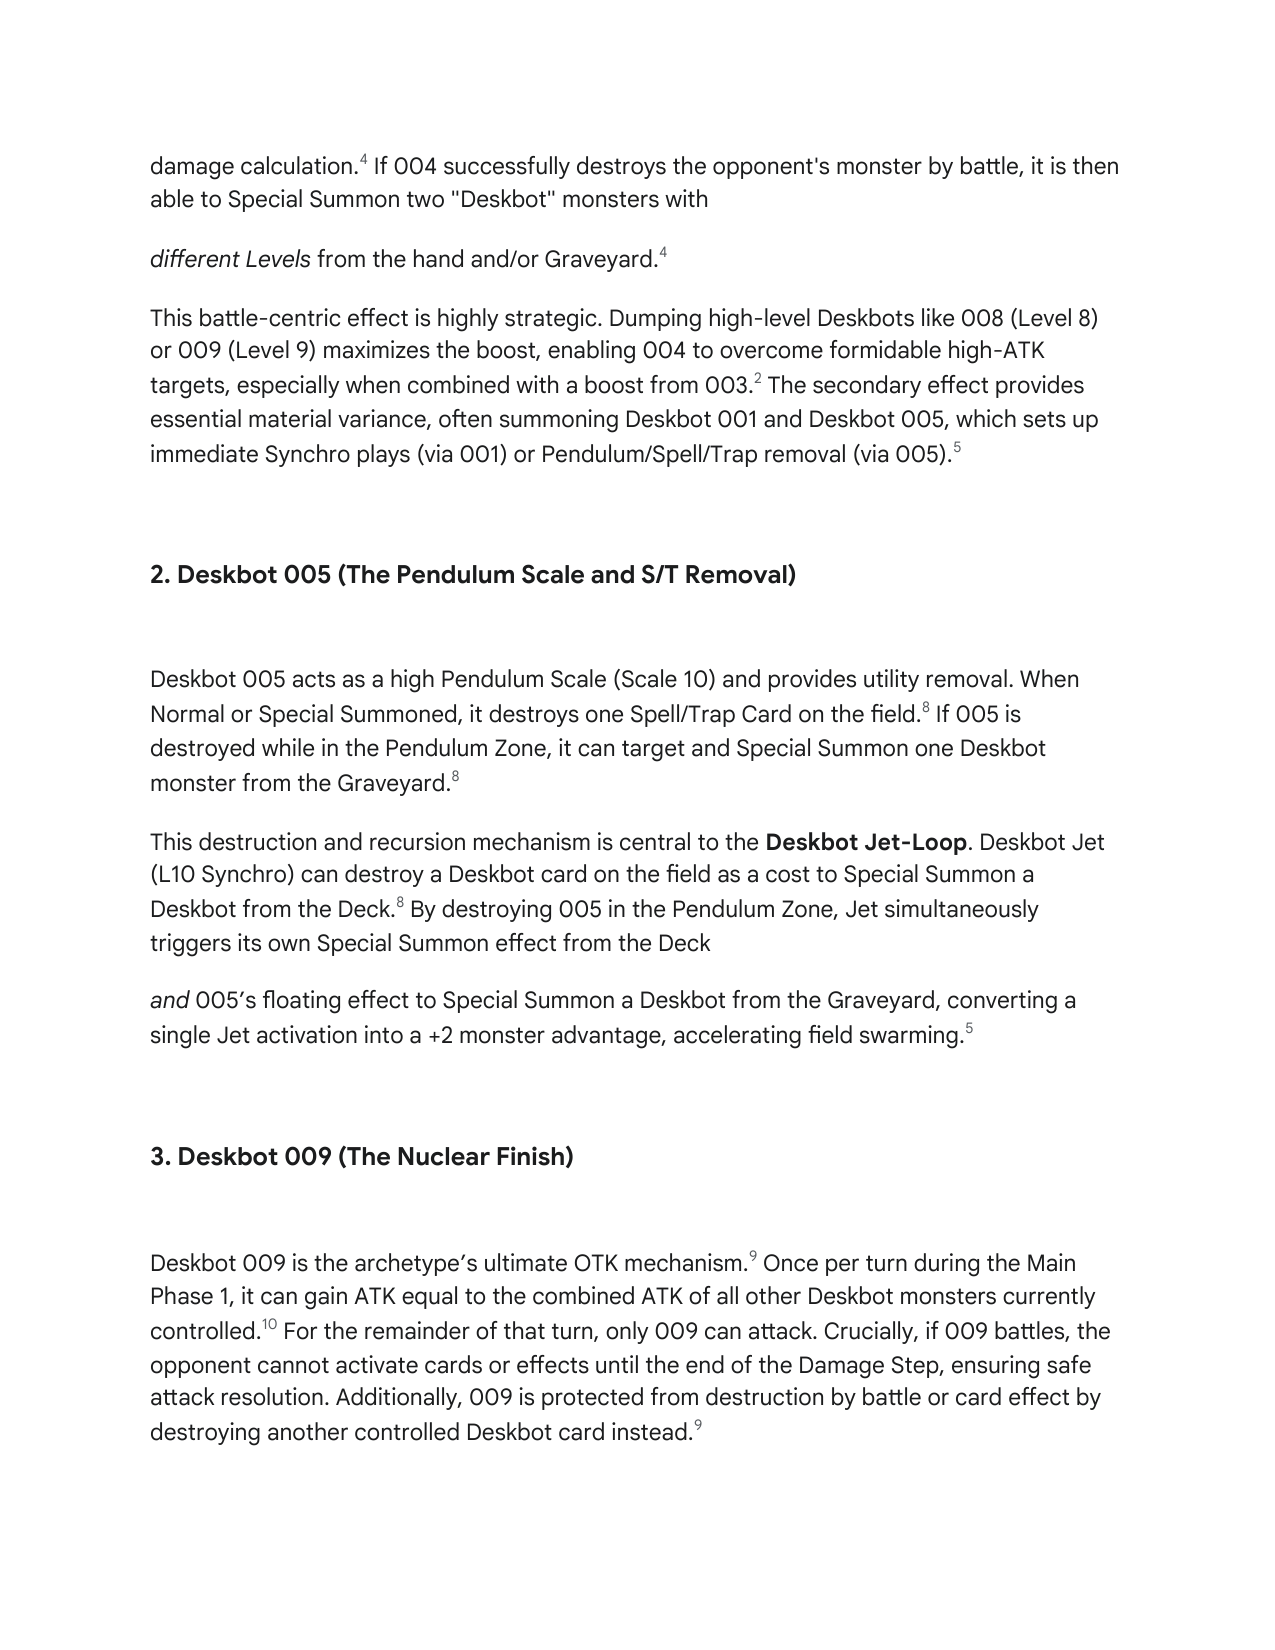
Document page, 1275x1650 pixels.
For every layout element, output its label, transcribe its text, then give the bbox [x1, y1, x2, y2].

text This destruction and recursion mechanism is central to the Deskbot Jet-Loop. Deskbot Jet (L10 Synchro) can destroy a Deskbot card on the field as a cost to Special Summon a Deskbot from the Deck.8 By destroying 005 in the Pendulum Zone, Jet simultaneously triggers its own Special Summon effect from the Deck [150, 828, 1125, 958]
text Deskbot 009 is the archetype’s ultimate OTK mechanism.9 Once per turn during the Main Phase 1, it can gain ATK equal to the combined ATK of all other Deskbot monsters currently controlled.10 For the remainder of that turn, only 009 can attack. Crucially, if 009 battles, the opponent cannot activate cards or effects until the end of the Damage Step, ensuring safe attack resolution. Additionally, 009 is protected from destruction by battle or card effect by destroying another controlled Deskbot card instead.9 [150, 1247, 1125, 1448]
text This battle-centric effect is highly strategic. Dumping high-level Deskbots like 008 (Level 8) or 009 (Level 9) maximizes the boost, enabling 004 to overcome formidable high-ATK targets, especially when combined with a boost from 003.2 The secondary effect provides essential material variance, often summoning Deskbot 001 and Deskbot 005, which sets up immediate Synchro plays (via 001) or Pendulum/Spell/Trap removal (via 005).5 [150, 304, 1125, 469]
subtitle 3. Deskbot 009 (The Nuclear Finish) [150, 1141, 1125, 1172]
text Deskbot 005 acts as a high Pendulum Scale (Scale 10) and provides utility removal. When Normal or Special Summoned, it destroys one Spell/Trap Card on the field.8 If 005 is destroyed while in the Pendulum Zone, it can target and Special Summon one Deskbot monster from the Graveyard.8 [150, 665, 1125, 798]
text and 005’s floating effect to Special Summon a Deskbot from the Graveyard, converting a single Jet activation into a +2 monster advantage, accelerating field swarming.5 [150, 987, 1125, 1051]
subtitle 2. Deskbot 005 (The Pendulum Scale and S/T Removal) [150, 559, 1125, 591]
text different Levels from the hand and/or Graveyard.4 [150, 243, 1125, 274]
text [150, 150, 1125, 214]
